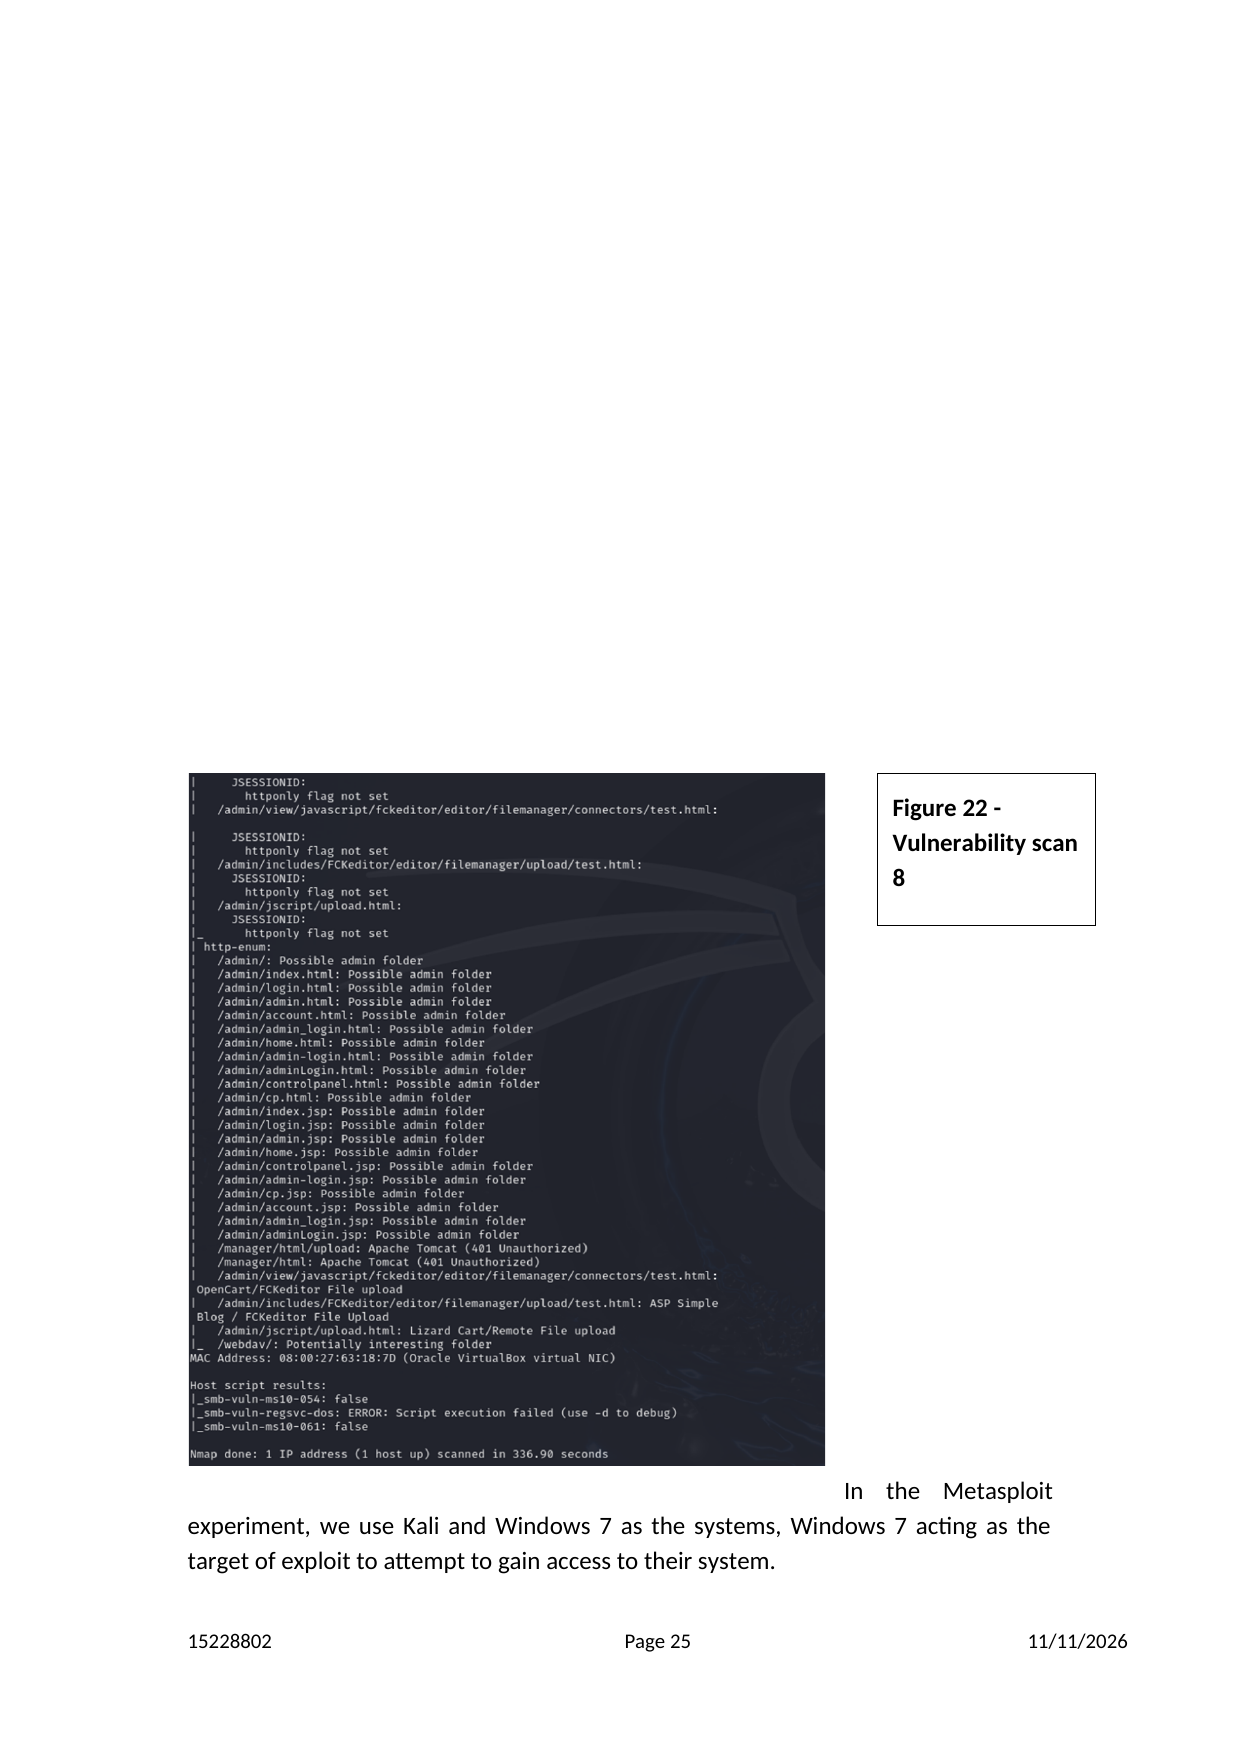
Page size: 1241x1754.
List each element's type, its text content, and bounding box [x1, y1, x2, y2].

picture [187, 773, 825, 1464]
text In the Metasploit experiment, we use Kali and Windows 7 as the systems, Windows 7 acting as the target of exploit to attempt to gain access to their system. [187, 1475, 1053, 1576]
